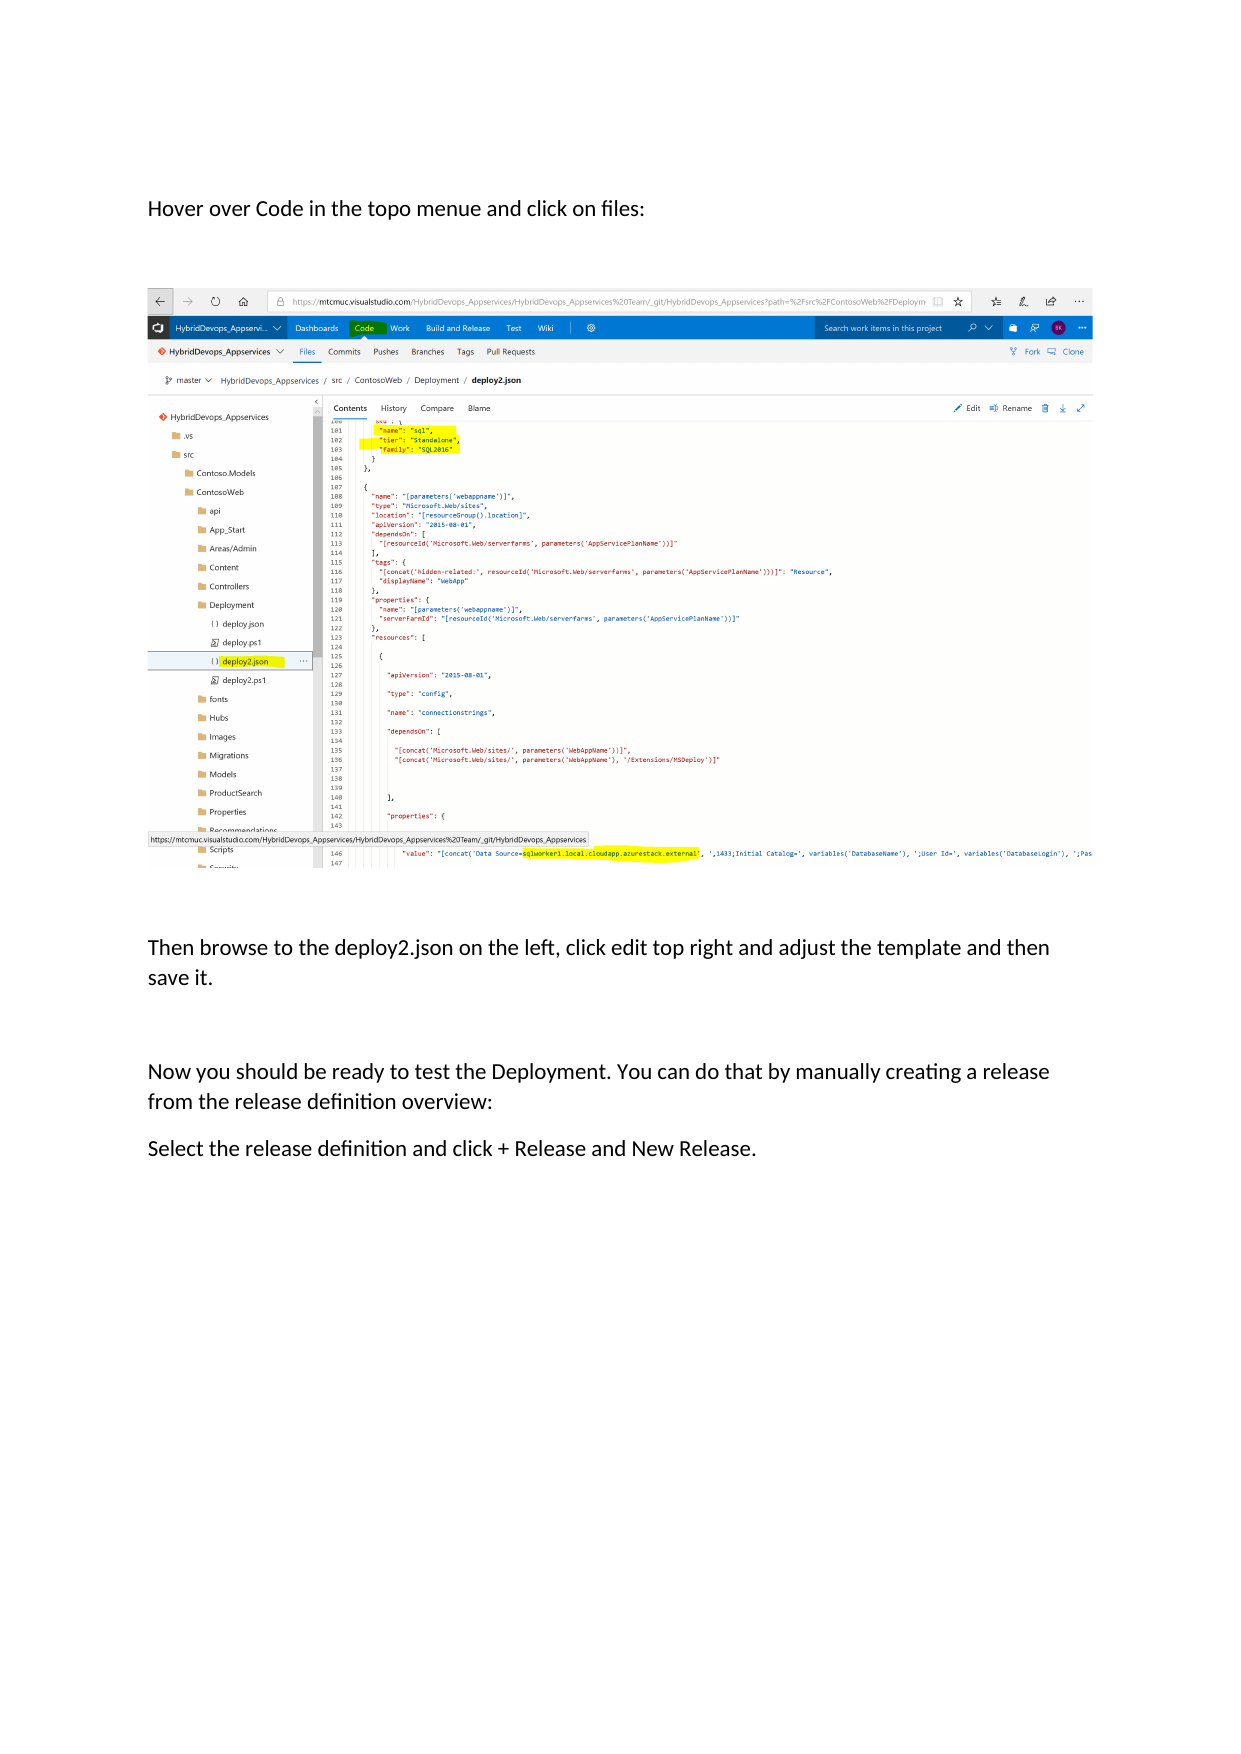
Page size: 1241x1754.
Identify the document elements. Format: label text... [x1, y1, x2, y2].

text Then browse to the deploy2.json on the left, click edit top right and adjust the template and then save it. [148, 933, 1093, 991]
text Now you should be ready to test the Deployment. You can do that by manually creating a release from the release definition overview: [148, 1057, 1093, 1115]
text Select the release definition and click + Release and New Release. [148, 1134, 1093, 1162]
picture [147, 288, 1093, 868]
text Hover over Code in the topo menue and click on files: [148, 194, 1093, 222]
